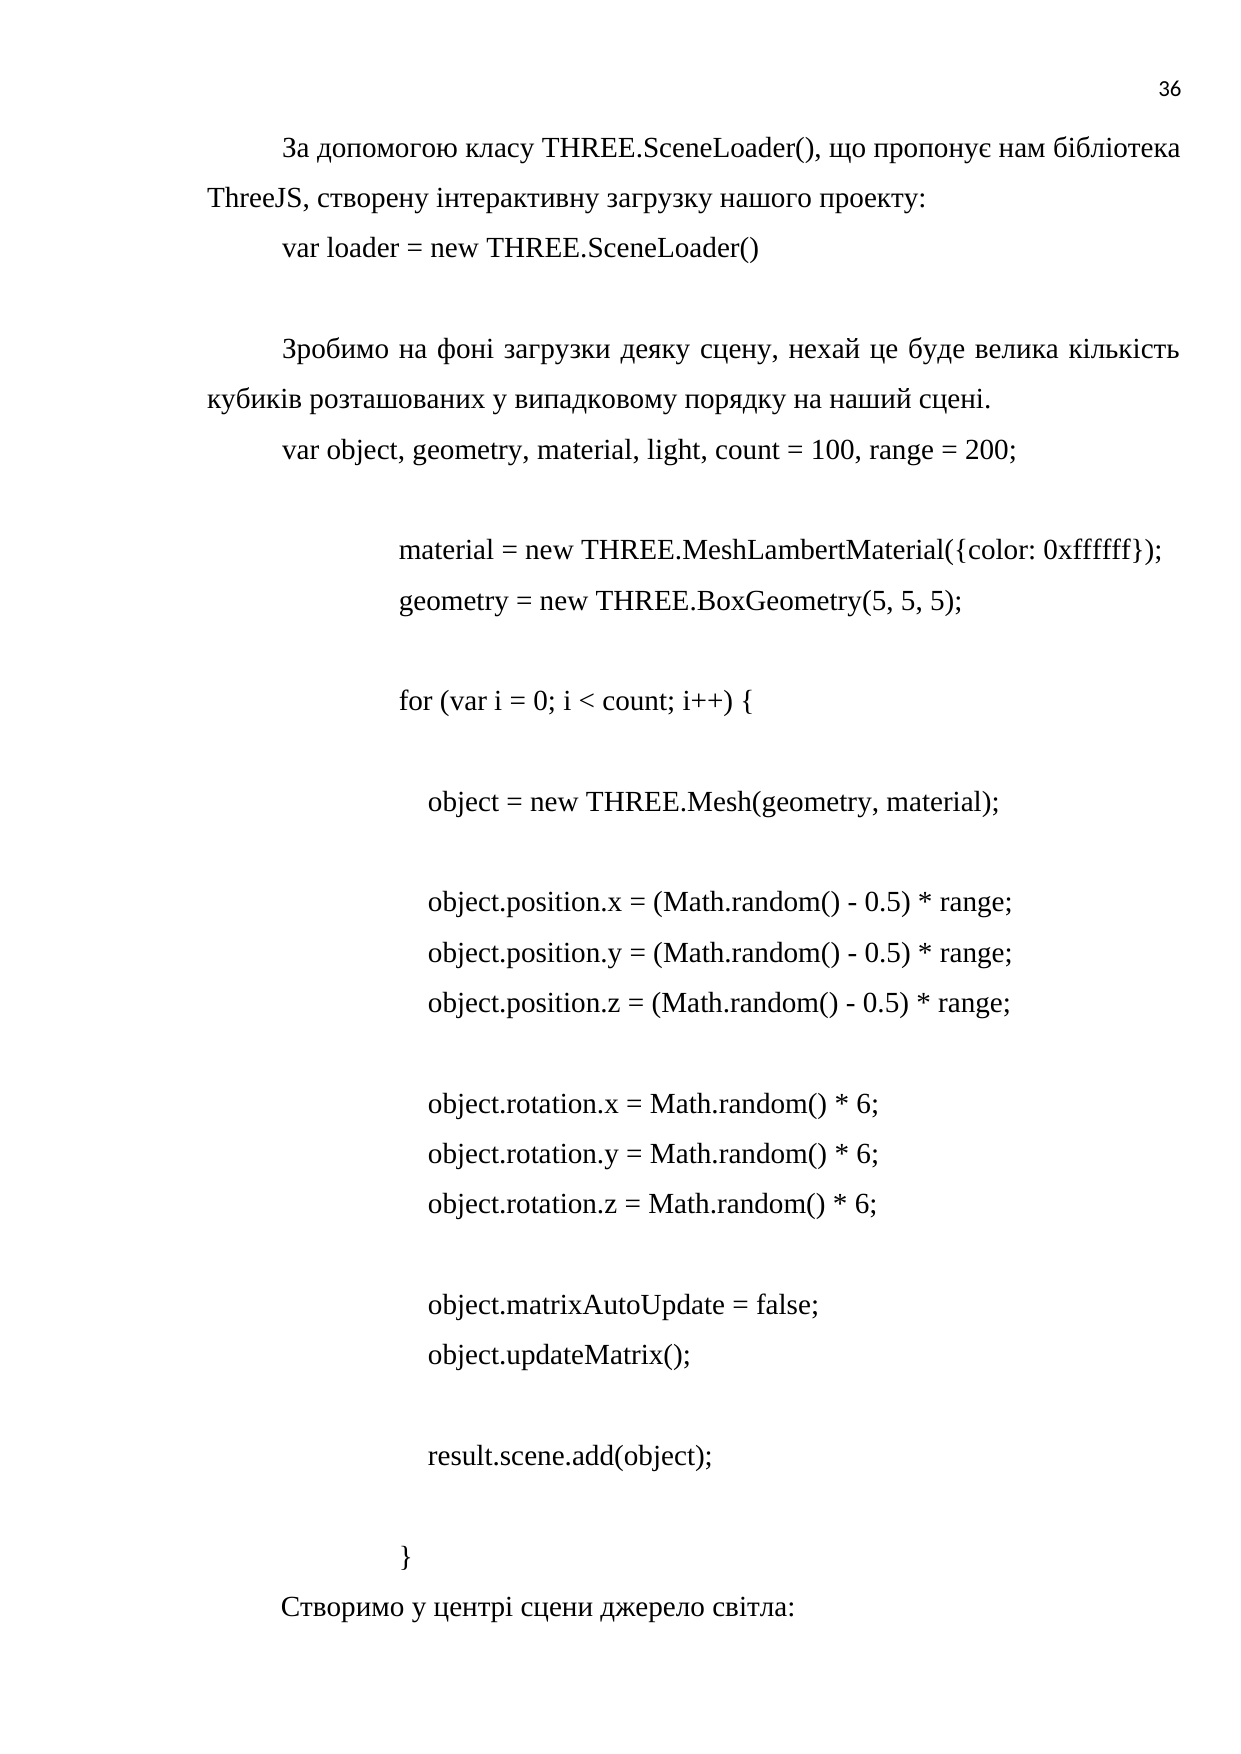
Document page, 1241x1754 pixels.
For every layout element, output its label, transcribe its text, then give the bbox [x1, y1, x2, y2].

text material = new THREE.MeshLambertMaterial({color: 0xffffff}); [207, 532, 1181, 566]
text Зробимо на фоні загрузки деяку сцену, нехай це буде велика кількість кубиків розташованих у випадковому порядку на наший сцені. [207, 331, 1181, 415]
text var loader = new THREE.SceneLoader() [207, 231, 1181, 264]
text } [207, 1539, 1181, 1572]
text object.position.y = (Math.random() - 0.5) * range; [207, 935, 1181, 968]
text object.updateMatrix(); [207, 1337, 1181, 1371]
text var object, geometry, material, light, count = 100, range = 200; [207, 432, 1181, 465]
text object.position.x = (Math.random() - 0.5) * range; [207, 884, 1181, 918]
text object.position.z = (Math.random() - 0.5) * range; [207, 985, 1181, 1019]
text object.matrixAutoUpdate = false; [207, 1287, 1181, 1321]
text result.scene.add(object); [207, 1438, 1181, 1472]
text За допомогою класу THREE.SceneLoader(), що пропонує нам бібліотека ThreeJS, створену інтерактивну загрузку нашого проекту: [207, 130, 1181, 214]
text object.rotation.z = Math.random() * 6; [207, 1186, 1181, 1220]
text Створимо у центрі сцени джерело світла: [207, 1589, 1181, 1622]
text object.rotation.y = Math.random() * 6; [207, 1136, 1181, 1170]
text for (var i = 0; i < count; i++) { [207, 683, 1181, 717]
text object.rotation.x = Math.random() * 6; [207, 1086, 1181, 1119]
text geometry = new THREE.BoxGeometry(5, 5, 5); [207, 583, 1181, 616]
text object = new THREE.Mesh(geometry, material); [207, 784, 1181, 817]
